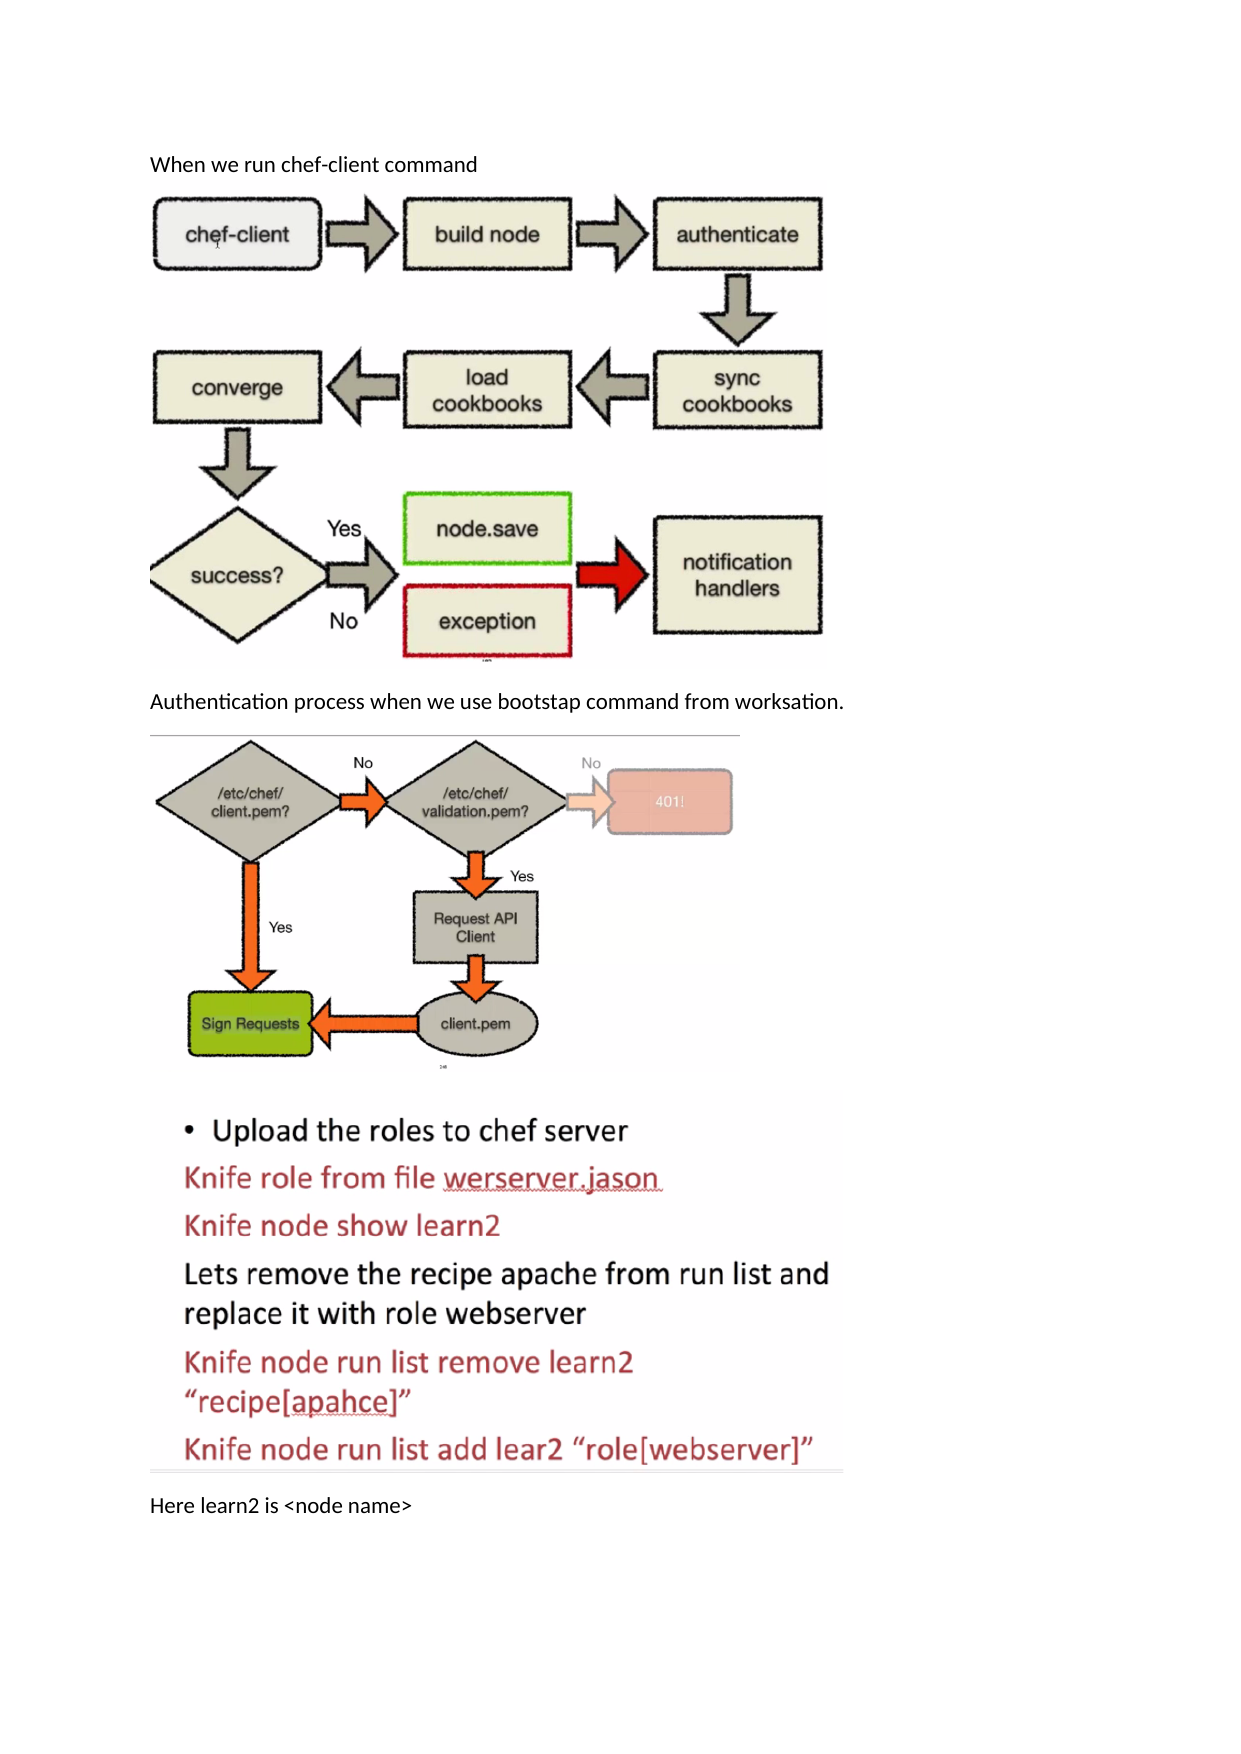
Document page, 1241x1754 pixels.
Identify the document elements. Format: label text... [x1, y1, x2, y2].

picture [150, 733, 740, 1072]
picture [150, 1090, 844, 1473]
text Authentication process when we use bootstap command from worksation. [150, 687, 1090, 715]
picture [150, 180, 828, 669]
text Here learn2 is <node name> [150, 1492, 1090, 1520]
